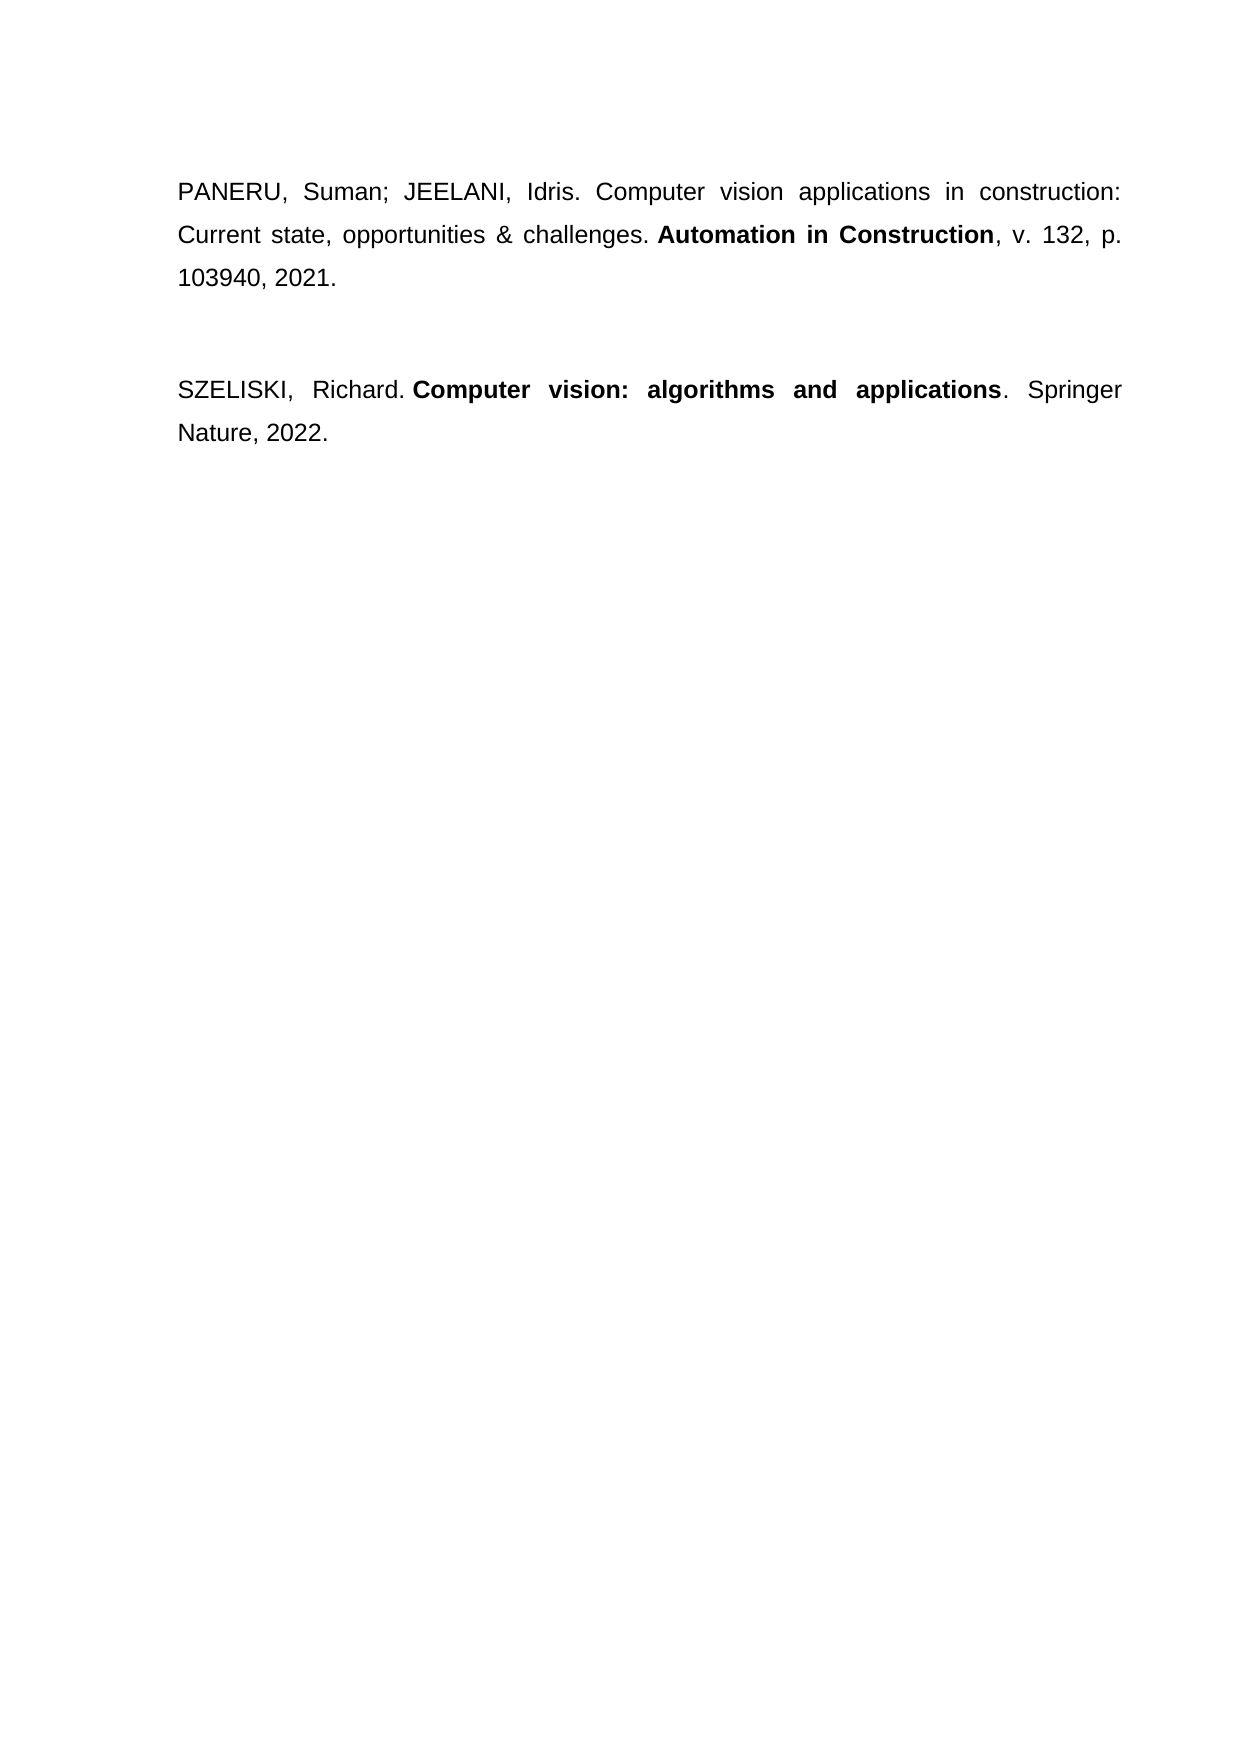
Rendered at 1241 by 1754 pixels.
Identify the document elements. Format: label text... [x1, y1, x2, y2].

text SZELISKI, Richard. Computer vision: algorithms and applications. Springer Nature, 2022. [177, 375, 1122, 447]
text PANERU, Suman; JEELANI, Idris. Computer vision applications in construction: Current state, opportunities & challenges. Automation in Construction, v. 132, p. 103940, 2021. [177, 177, 1122, 292]
